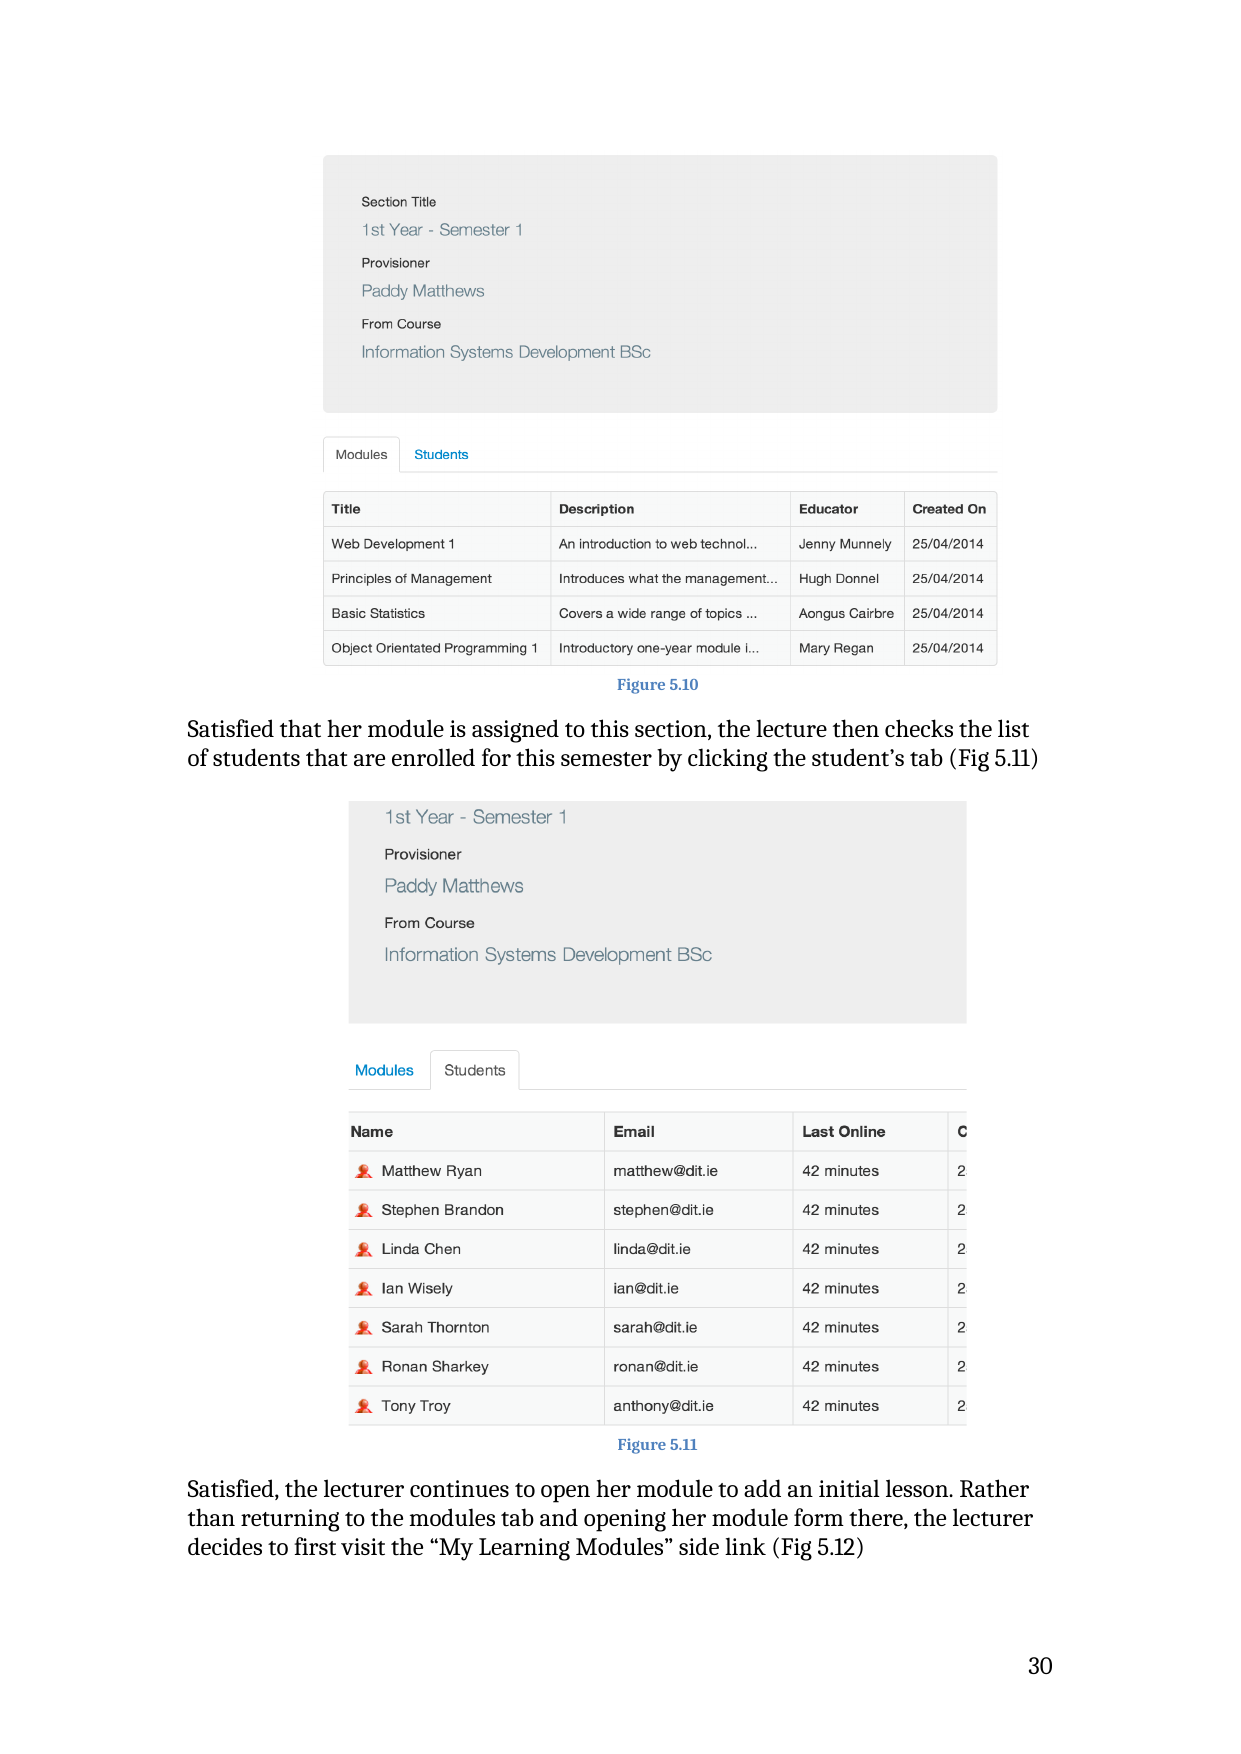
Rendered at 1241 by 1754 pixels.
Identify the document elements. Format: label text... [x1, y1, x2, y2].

text Satisfied, the lecturer continues to open her module to add an initial lesson. Rather than returning to the modules tab and opening her module form there, the lecturer decides to first visit the “My Learning Modules” side link (Fig 5.12) [187, 1475, 1053, 1562]
picture [348, 801, 967, 1436]
text Satisfied that her module is assigned to this section, the lecture then checks the list of students that are enrolled for this semester by clicking the student’s tab (Fig 5.11) [187, 715, 1053, 772]
picture [312, 150, 1003, 675]
text Figure 5.11 [262, 1435, 1053, 1454]
text Figure 5.10 [262, 675, 1053, 694]
